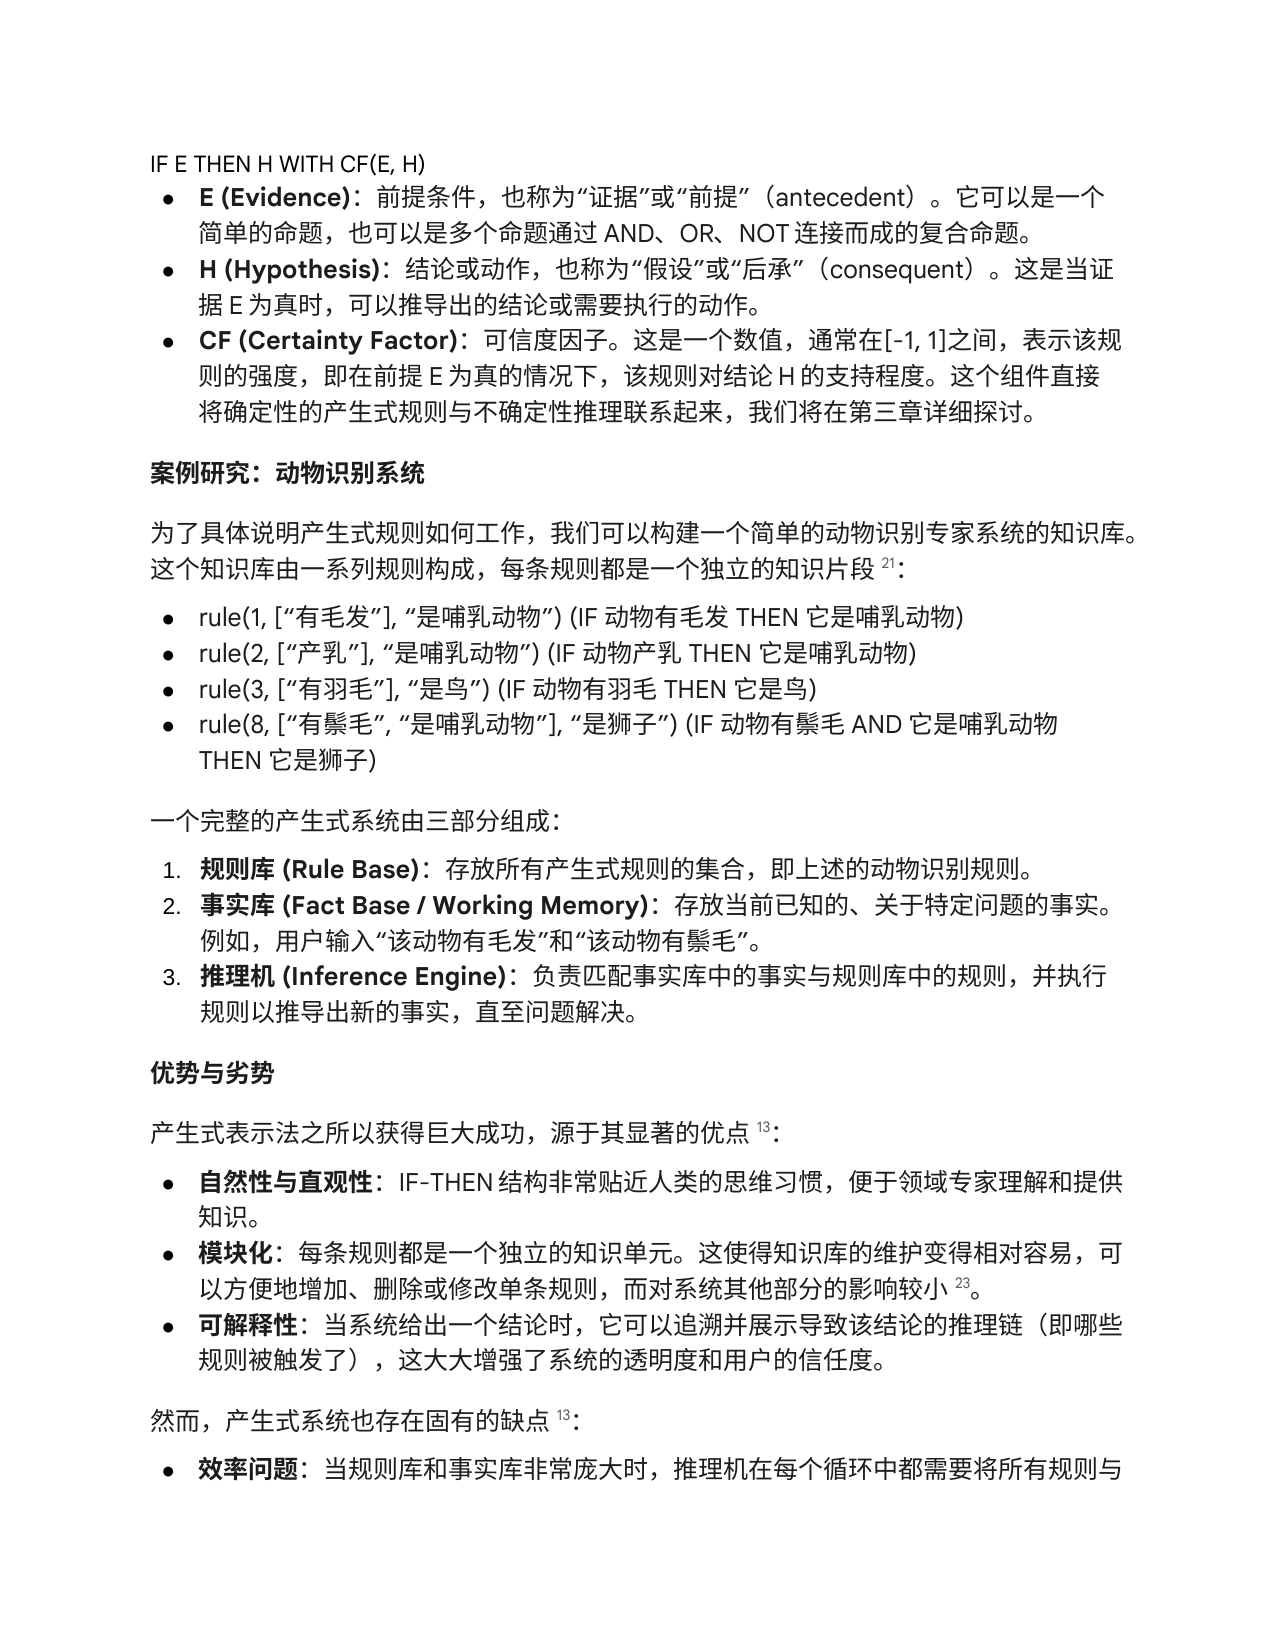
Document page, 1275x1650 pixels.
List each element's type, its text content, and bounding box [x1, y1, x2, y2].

list 模块化：每条规则都是一个独立的知识单元。这使得知识库的维护变得相对容易，可以方便地增加、删除或修改单条规则，而对系统其他部分的影响较小 23。 [161, 1238, 1125, 1306]
list CF (Certainty Factor)：可信度因子。这是一个数值，通常在[-1, 1]之间，表示该规则的强度，即在前提E为真的情况下，该规则对结论H的支持程度。这个组件直接将确定性的产生式规则与不确定性推理联系起来，我们将在第三章详细探讨。 [161, 326, 1125, 428]
list 事实库 (Fact Base / Working Memory)：存放当前已知的、关于特定问题的事实。例如，用户输入“该动物有毛发”和“该动物有鬃毛”。 [162, 890, 1125, 957]
text 为了具体说明产生式规则如何工作，我们可以构建一个简单的动物识别专家系统的知识库。这个知识库由一系列规则构成，每条规则都是一个独立的知识片段 21： [150, 518, 1125, 586]
text 然而，产生式系统也存在固有的缺点 13： [150, 1406, 1125, 1438]
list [161, 1454, 1125, 1486]
list 自然性与直观性：IF-THEN结构非常贴近人类的思维习惯，便于领域专家理解和提供知识。 [161, 1167, 1125, 1234]
list 推理机 (Inference Engine)：负责匹配事实库中的事实与规则库中的规则，并执行规则以推导出新的事实，直至问题解决。 [162, 962, 1125, 1029]
list rule(2, [“产乳”], “是哺乳动物”) (IF 动物产乳 THEN 它是哺乳动物) [161, 638, 1125, 669]
text 一个完整的产生式系统由三部分组成： [150, 806, 1125, 837]
text IF E THEN H WITH CF(E, H) [150, 150, 1125, 179]
list 规则库 (Rule Base)：存放所有产生式规则的集合，即上述的动物识别规则。 [162, 854, 1125, 886]
list H (Hypothesis)：结论或动作，也称为“假设”或“后承”（consequent）。这是当证据E为真时，可以推导出的结论或需要执行的动作。 [161, 254, 1125, 321]
text 优势与劣势 [150, 1058, 1125, 1089]
list rule(8, [“有鬃毛”, “是哺乳动物”], “是狮子”) (IF 动物有鬃毛 AND 它是哺乳动物 THEN 它是狮子) [161, 710, 1125, 777]
list E (Evidence)：前提条件，也称为“证据”或“前提”（antecedent）。它可以是一个简单的命题，也可以是多个命题通过AND、OR、NOT连接而成的复合命题。 [161, 183, 1125, 250]
text 案例研究：动物识别系统 [150, 458, 1125, 489]
list rule(1, [“有毛发”], “是哺乳动物”) (IF 动物有毛发 THEN 它是哺乳动物) [161, 602, 1125, 634]
list rule(3, [“有羽毛”], “是鸟”) (IF 动物有羽毛 THEN 它是鸟) [161, 674, 1125, 705]
list 可解释性：当系统给出一个结论时，它可以追溯并展示导致该结论的推理链（即哪些规则被触发了），这大大增强了系统的透明度和用户的信任度。 [161, 1310, 1125, 1377]
text 产生式表示法之所以获得巨大成功，源于其显著的优点 13： [150, 1119, 1125, 1150]
